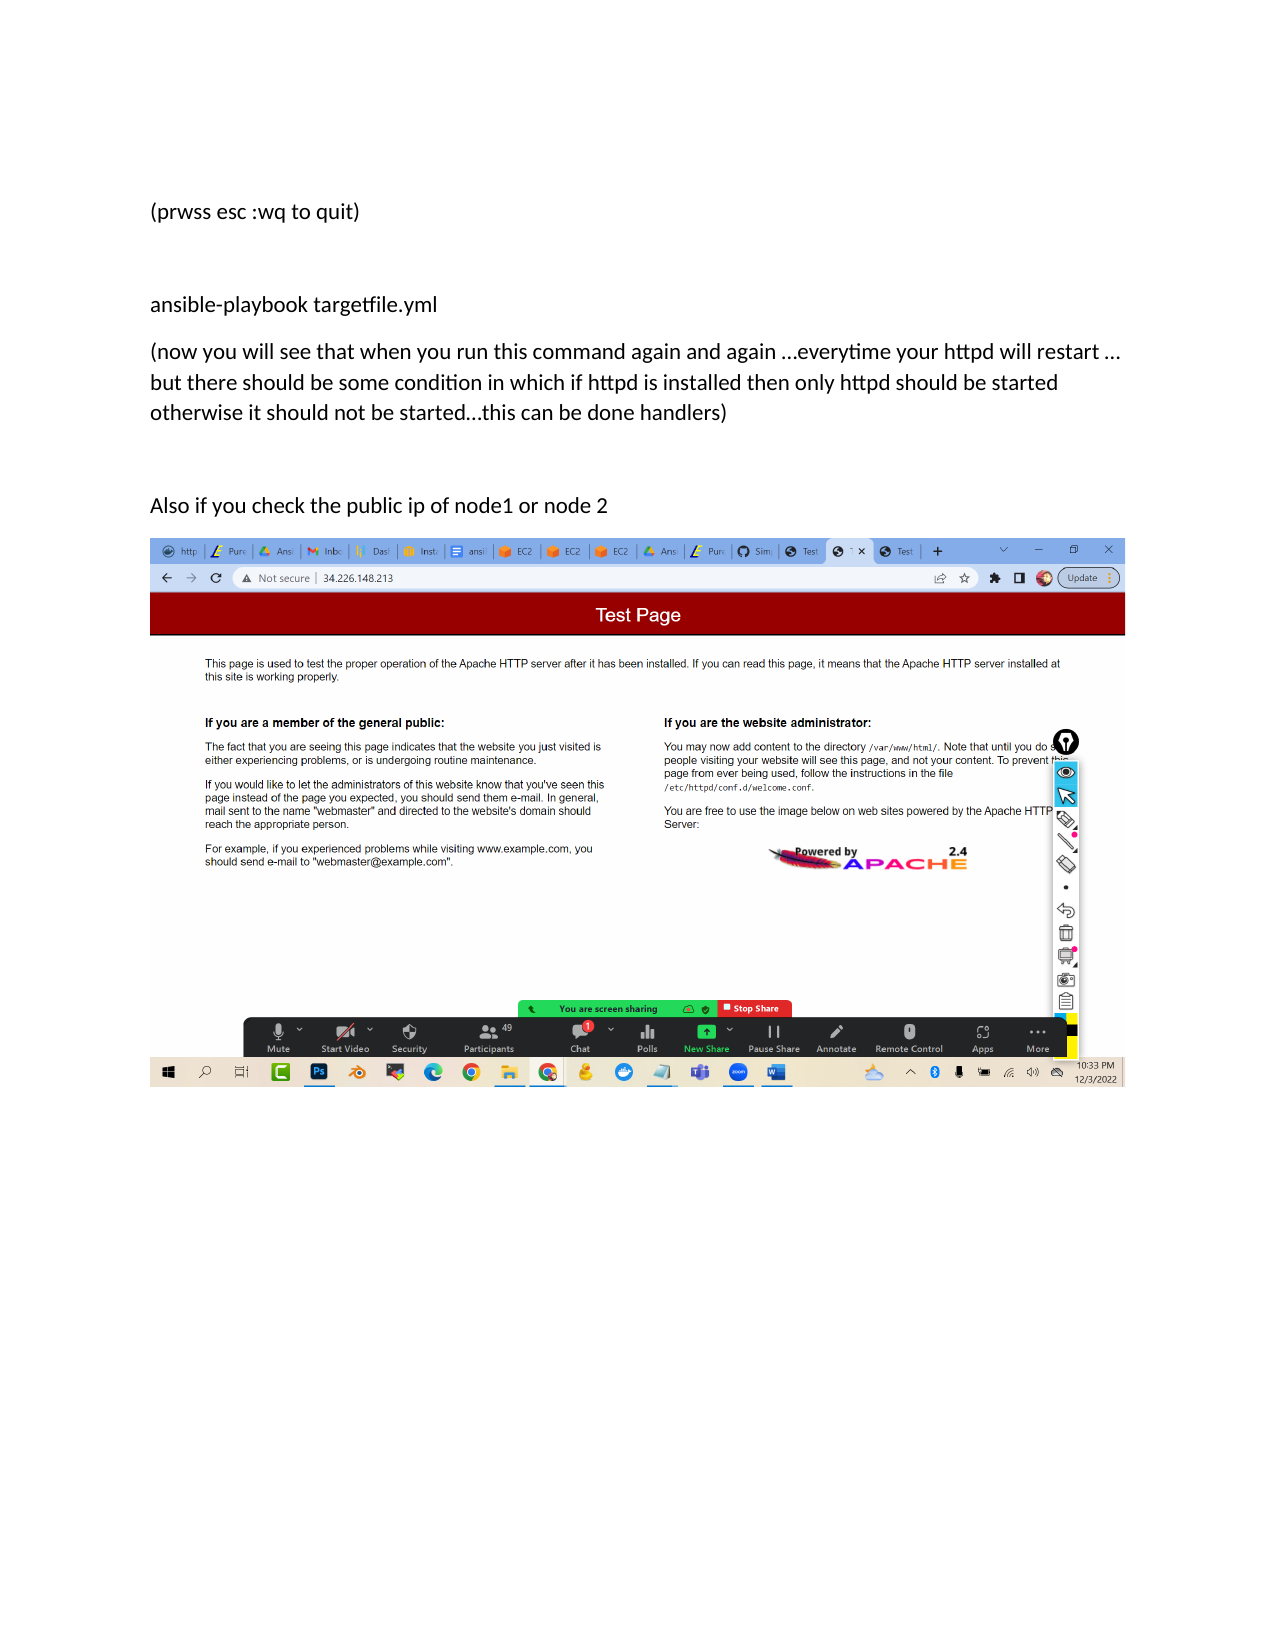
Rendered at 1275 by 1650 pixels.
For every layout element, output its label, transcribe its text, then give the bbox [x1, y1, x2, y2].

text (prwss esc :wq to quit) [150, 197, 1125, 225]
text ansible-playbook targetfile.yml [150, 291, 1125, 319]
text Also if you check the public ip of node1 or node 2 [150, 492, 1125, 520]
picture [150, 538, 1125, 1087]
text (now you will see that when you run this command again and again …everytime your httpd will restart …but there should be some condition in which if httpd is installed then only httpd should be started otherwise it should not be started…this can be done handlers) [150, 337, 1125, 426]
